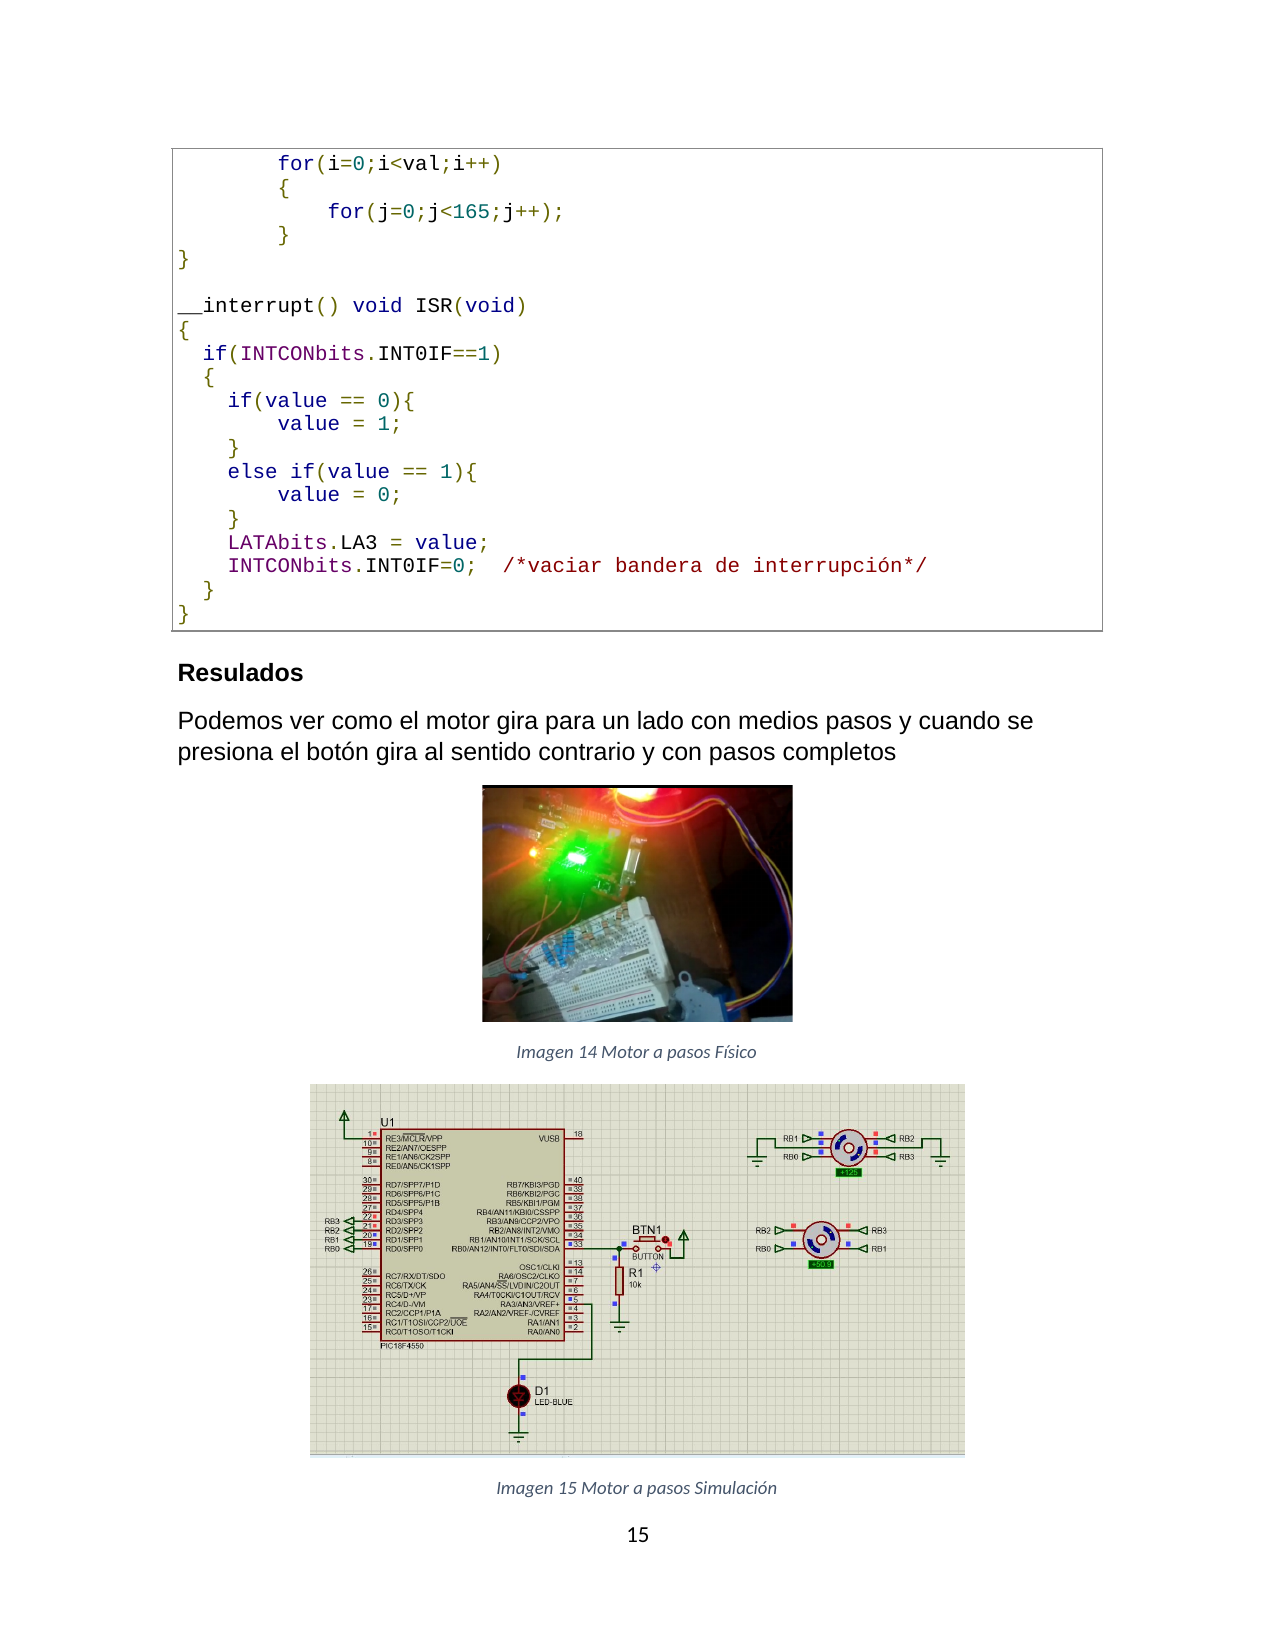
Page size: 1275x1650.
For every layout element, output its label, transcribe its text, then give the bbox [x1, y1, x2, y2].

text Resulados [177, 632, 1098, 687]
text } [177, 579, 1098, 597]
text INTCONbits.INT0IF=0; /*vaciar bandera de interrupción*/ [177, 555, 1098, 579]
text } [177, 248, 1098, 272]
text if(value == 0){ [177, 390, 1098, 413]
picture [482, 785, 793, 1022]
text { [177, 177, 1098, 201]
text Imagen 14 Motor a pasos Físico [177, 1041, 1098, 1064]
text LATAbits.LA3 = value; [177, 532, 1098, 555]
text } [177, 508, 1098, 532]
text } [173, 597, 1102, 630]
text if(INTCONbits.INT0IF==1) [177, 342, 1098, 366]
text Imagen 15 Motor a pasos Simulación [177, 1476, 1098, 1499]
text for(i=0;i<val;i++) [173, 149, 1102, 177]
text { [177, 319, 1098, 342]
text } [177, 224, 1098, 248]
text else if(value == 1){ [177, 461, 1098, 484]
text value = 0; [177, 484, 1098, 508]
text } [177, 437, 1098, 461]
text __interrupt() void ISR(void) [177, 295, 1098, 319]
text for(j=0;j<165;j++); [177, 201, 1098, 224]
picture [310, 1084, 965, 1458]
text { [177, 366, 1098, 390]
text Podemos ver como el motor gira para un lado con medios pasos y cuando se presiona el botón gira al sentido contrario y con pasos completos [177, 706, 1098, 765]
text value = 1; [177, 413, 1098, 437]
